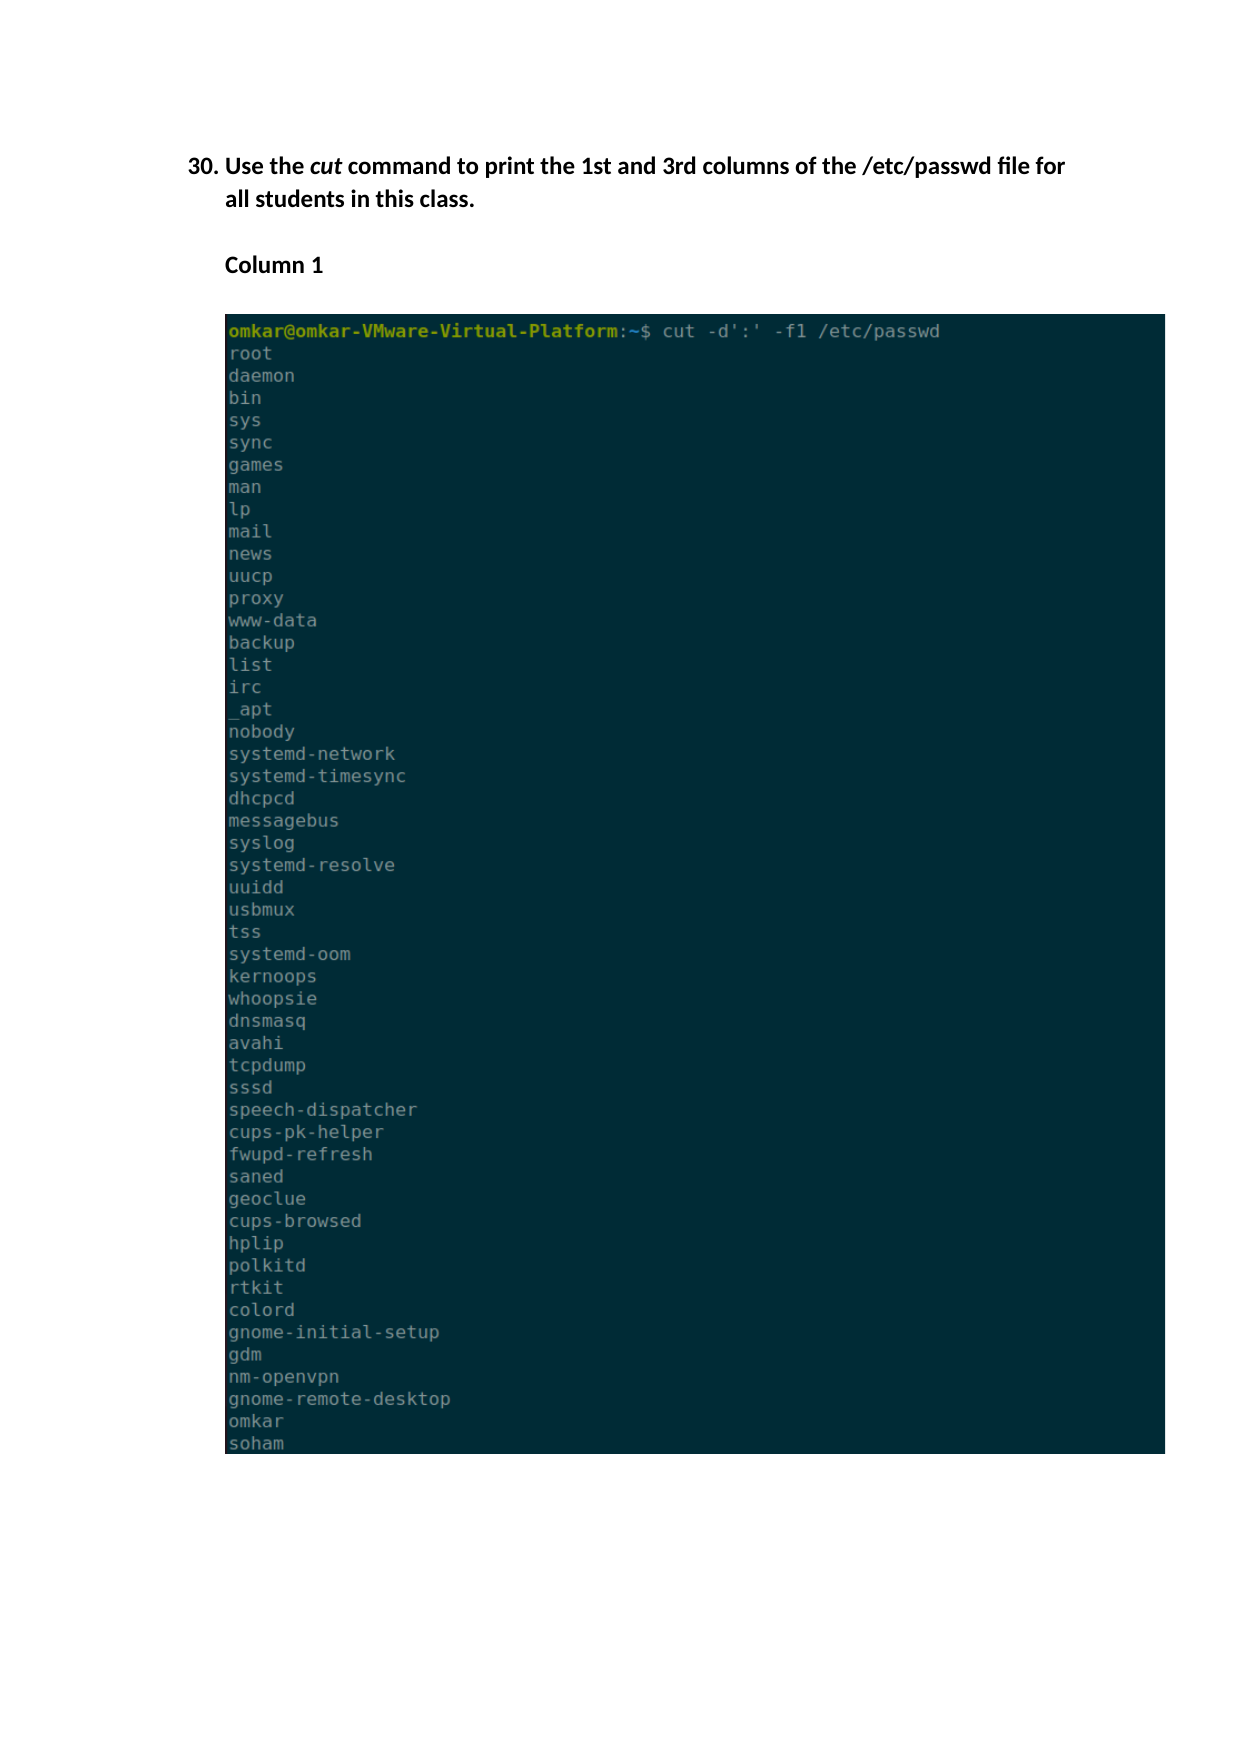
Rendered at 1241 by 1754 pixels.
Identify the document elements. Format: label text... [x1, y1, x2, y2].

picture [275, 1062, 282, 1071]
picture [241, 461, 249, 470]
picture [253, 1303, 259, 1316]
picture [230, 992, 249, 1004]
picture [275, 639, 282, 648]
picture [254, 525, 260, 537]
picture [665, 328, 672, 337]
picture [231, 1284, 239, 1293]
picture [374, 1392, 382, 1404]
picture [308, 1218, 328, 1227]
picture [265, 770, 271, 782]
picture [376, 1129, 383, 1138]
picture [276, 1040, 282, 1049]
picture [286, 1129, 294, 1141]
picture [231, 550, 238, 559]
picture [298, 1218, 305, 1227]
picture [242, 1281, 248, 1293]
picture [788, 324, 794, 337]
picture [275, 1106, 282, 1115]
picture [253, 1415, 261, 1427]
picture [286, 639, 294, 651]
picture [442, 1396, 450, 1408]
picture [365, 858, 371, 871]
picture [352, 862, 361, 871]
picture [309, 1329, 316, 1338]
picture [241, 728, 250, 737]
picture [230, 1040, 238, 1049]
picture [330, 1129, 339, 1138]
picture [253, 572, 260, 581]
picture [409, 1326, 415, 1338]
picture [285, 1062, 294, 1071]
picture [330, 750, 339, 759]
picture [854, 328, 861, 337]
picture [253, 1218, 261, 1230]
picture [529, 324, 550, 337]
list Use the cut command to print the 1st and 3rd columns of the /etc/passwd file for all students in this class. [187, 150, 1090, 213]
picture [286, 906, 292, 914]
picture [719, 325, 727, 337]
picture [385, 1395, 394, 1405]
picture [420, 1329, 427, 1338]
picture [298, 1151, 306, 1160]
picture [242, 1017, 249, 1026]
picture [320, 750, 327, 759]
picture [307, 1103, 316, 1115]
picture [225, 314, 272, 1454]
picture [919, 325, 939, 337]
picture [274, 770, 305, 782]
picture [265, 595, 271, 604]
picture [286, 1195, 293, 1204]
picture [242, 418, 249, 429]
picture [276, 1418, 283, 1427]
picture [241, 372, 249, 381]
picture [362, 324, 406, 337]
picture [386, 773, 394, 782]
picture [241, 506, 250, 518]
picture [265, 948, 271, 960]
picture [330, 862, 339, 871]
picture [252, 1395, 283, 1405]
picture [241, 1040, 249, 1049]
picture [297, 1125, 305, 1138]
picture [263, 1081, 271, 1093]
picture [264, 347, 271, 359]
picture [241, 1195, 261, 1204]
picture [252, 1040, 260, 1049]
picture [396, 1329, 406, 1338]
picture [375, 773, 381, 785]
picture [799, 324, 806, 337]
picture [241, 973, 250, 982]
picture [274, 859, 305, 871]
picture [264, 836, 270, 848]
picture [342, 862, 349, 871]
picture [274, 747, 305, 759]
picture [230, 595, 239, 607]
picture [343, 1393, 348, 1405]
picture [320, 1326, 327, 1338]
picture [231, 684, 238, 693]
picture [676, 328, 683, 337]
picture [285, 792, 293, 804]
picture [331, 773, 338, 782]
picture [264, 1036, 271, 1049]
picture [241, 1173, 249, 1182]
picture [241, 706, 249, 715]
picture [342, 1329, 349, 1338]
picture [364, 1104, 371, 1115]
picture [252, 595, 261, 604]
picture [286, 372, 293, 381]
picture [332, 1151, 339, 1160]
picture [230, 1395, 238, 1408]
picture [286, 1214, 294, 1227]
picture [231, 1218, 238, 1227]
picture [253, 1281, 260, 1293]
picture [253, 862, 260, 871]
picture [275, 595, 283, 607]
picture [241, 1307, 250, 1316]
picture [264, 636, 272, 648]
picture [231, 658, 237, 670]
picture [575, 324, 583, 337]
picture [352, 1395, 361, 1405]
picture [253, 1437, 260, 1449]
picture [253, 706, 261, 718]
picture [342, 328, 350, 337]
picture [242, 951, 249, 963]
picture [298, 1395, 305, 1404]
picture [263, 1307, 272, 1316]
picture [331, 1326, 338, 1338]
picture [297, 1062, 306, 1074]
picture [342, 1125, 349, 1138]
picture [364, 1148, 371, 1160]
picture [386, 747, 394, 759]
picture [263, 1017, 282, 1026]
picture [263, 1373, 272, 1382]
picture [252, 995, 272, 1004]
picture [231, 1059, 237, 1071]
picture [252, 461, 272, 470]
picture [585, 328, 595, 337]
picture [265, 1281, 271, 1293]
picture [274, 881, 282, 893]
picture [507, 324, 516, 337]
picture [275, 1282, 282, 1293]
picture [253, 1236, 260, 1249]
picture [265, 1240, 271, 1249]
picture [376, 1106, 382, 1115]
picture [420, 1392, 426, 1405]
picture [264, 659, 271, 670]
picture [296, 1195, 305, 1204]
picture [275, 795, 282, 804]
picture [341, 1106, 350, 1119]
picture [875, 328, 894, 340]
picture [376, 750, 383, 759]
picture [285, 817, 293, 830]
picture [265, 859, 271, 871]
picture [252, 1351, 261, 1360]
picture [231, 350, 239, 359]
picture [241, 550, 262, 559]
picture [452, 323, 461, 337]
picture [352, 1329, 360, 1338]
picture [274, 817, 282, 826]
picture [254, 973, 261, 982]
picture [307, 1395, 339, 1405]
picture [319, 1373, 328, 1385]
picture [320, 817, 327, 826]
picture [687, 325, 693, 337]
picture [253, 1059, 271, 1074]
picture [240, 1151, 260, 1160]
picture [375, 862, 382, 871]
picture [231, 1237, 238, 1249]
picture [253, 951, 260, 960]
picture [231, 1440, 238, 1449]
picture [409, 1106, 417, 1115]
picture [286, 1259, 293, 1271]
picture [319, 951, 350, 960]
picture [385, 862, 394, 871]
picture [353, 1129, 372, 1141]
picture [274, 1440, 283, 1449]
picture [430, 1329, 439, 1341]
picture [320, 770, 326, 782]
picture [430, 1395, 439, 1405]
picture [242, 884, 249, 893]
picture [241, 1240, 250, 1252]
picture [253, 1173, 260, 1182]
picture [242, 792, 249, 804]
picture [386, 1103, 406, 1115]
picture [264, 439, 271, 448]
picture [254, 1259, 260, 1271]
picture [230, 1418, 250, 1427]
picture [297, 973, 306, 985]
picture [364, 1325, 371, 1338]
picture [274, 839, 293, 850]
picture [296, 1259, 305, 1271]
picture [341, 1151, 350, 1159]
picture [263, 1170, 282, 1182]
picture [320, 862, 328, 871]
picture [230, 391, 239, 404]
picture [409, 328, 428, 337]
picture [263, 881, 271, 893]
picture [341, 1214, 360, 1227]
picture [264, 1148, 282, 1163]
picture [307, 995, 316, 1004]
picture [276, 1259, 282, 1271]
picture [298, 992, 304, 1004]
picture [264, 572, 272, 585]
picture [310, 1374, 316, 1382]
picture [286, 617, 293, 626]
picture [321, 1147, 326, 1160]
picture [642, 325, 650, 338]
picture [275, 1373, 294, 1385]
picture [230, 925, 237, 937]
picture [231, 728, 238, 737]
picture [352, 750, 372, 759]
picture [440, 324, 450, 337]
picture [242, 395, 249, 404]
picture [398, 773, 405, 782]
picture [244, 1218, 249, 1227]
picture [265, 525, 271, 537]
picture [331, 1373, 338, 1382]
picture [253, 795, 260, 804]
picture [264, 703, 271, 715]
picture [298, 1373, 305, 1382]
picture [263, 1440, 271, 1449]
picture [275, 324, 339, 339]
picture [230, 636, 249, 648]
picture [253, 903, 272, 915]
picture [264, 1259, 271, 1271]
picture [241, 1440, 250, 1449]
picture [342, 747, 349, 759]
picture [275, 906, 282, 915]
picture [276, 1307, 283, 1315]
picture [321, 1103, 326, 1115]
picture [264, 748, 271, 759]
picture [275, 995, 283, 1007]
picture [352, 1106, 360, 1115]
picture [285, 1303, 293, 1316]
picture [253, 725, 282, 737]
picture [253, 639, 260, 648]
picture [264, 795, 272, 807]
picture [551, 324, 572, 337]
picture [241, 350, 261, 359]
picture [230, 1262, 250, 1274]
picture [242, 751, 249, 763]
picture [465, 324, 506, 337]
picture [243, 595, 250, 604]
list Column 1 [225, 249, 1090, 279]
picture [408, 1392, 416, 1404]
picture [231, 1129, 238, 1138]
picture [286, 1103, 293, 1115]
picture [296, 817, 305, 826]
picture [274, 614, 282, 626]
picture [244, 1129, 249, 1138]
picture [297, 614, 304, 626]
picture [341, 773, 361, 782]
picture [274, 973, 294, 982]
picture [264, 973, 271, 982]
picture [253, 439, 260, 448]
picture [231, 502, 238, 515]
picture [242, 774, 249, 785]
picture [231, 906, 238, 915]
picture [308, 617, 316, 626]
picture [242, 1062, 249, 1071]
picture [276, 1192, 282, 1204]
picture [598, 328, 617, 337]
picture [263, 1418, 271, 1427]
picture [298, 1329, 304, 1338]
picture [307, 1151, 317, 1160]
picture [843, 325, 849, 337]
picture [230, 970, 238, 982]
picture [231, 439, 238, 448]
picture [243, 684, 250, 693]
picture [275, 1240, 283, 1252]
picture [252, 1329, 283, 1338]
picture [241, 1106, 272, 1119]
picture [830, 328, 839, 337]
picture [253, 1129, 261, 1141]
picture [232, 1147, 237, 1160]
picture [252, 372, 283, 381]
picture [286, 728, 294, 741]
picture [242, 862, 249, 874]
picture [253, 684, 260, 690]
picture [865, 325, 871, 337]
picture [253, 881, 260, 893]
picture [231, 884, 238, 893]
picture [242, 439, 250, 451]
picture [231, 1373, 250, 1382]
picture [264, 1195, 271, 1204]
picture [297, 1017, 305, 1029]
picture [231, 1307, 238, 1316]
picture [241, 839, 249, 852]
picture [320, 1125, 327, 1138]
picture [274, 948, 305, 960]
picture [308, 814, 317, 826]
